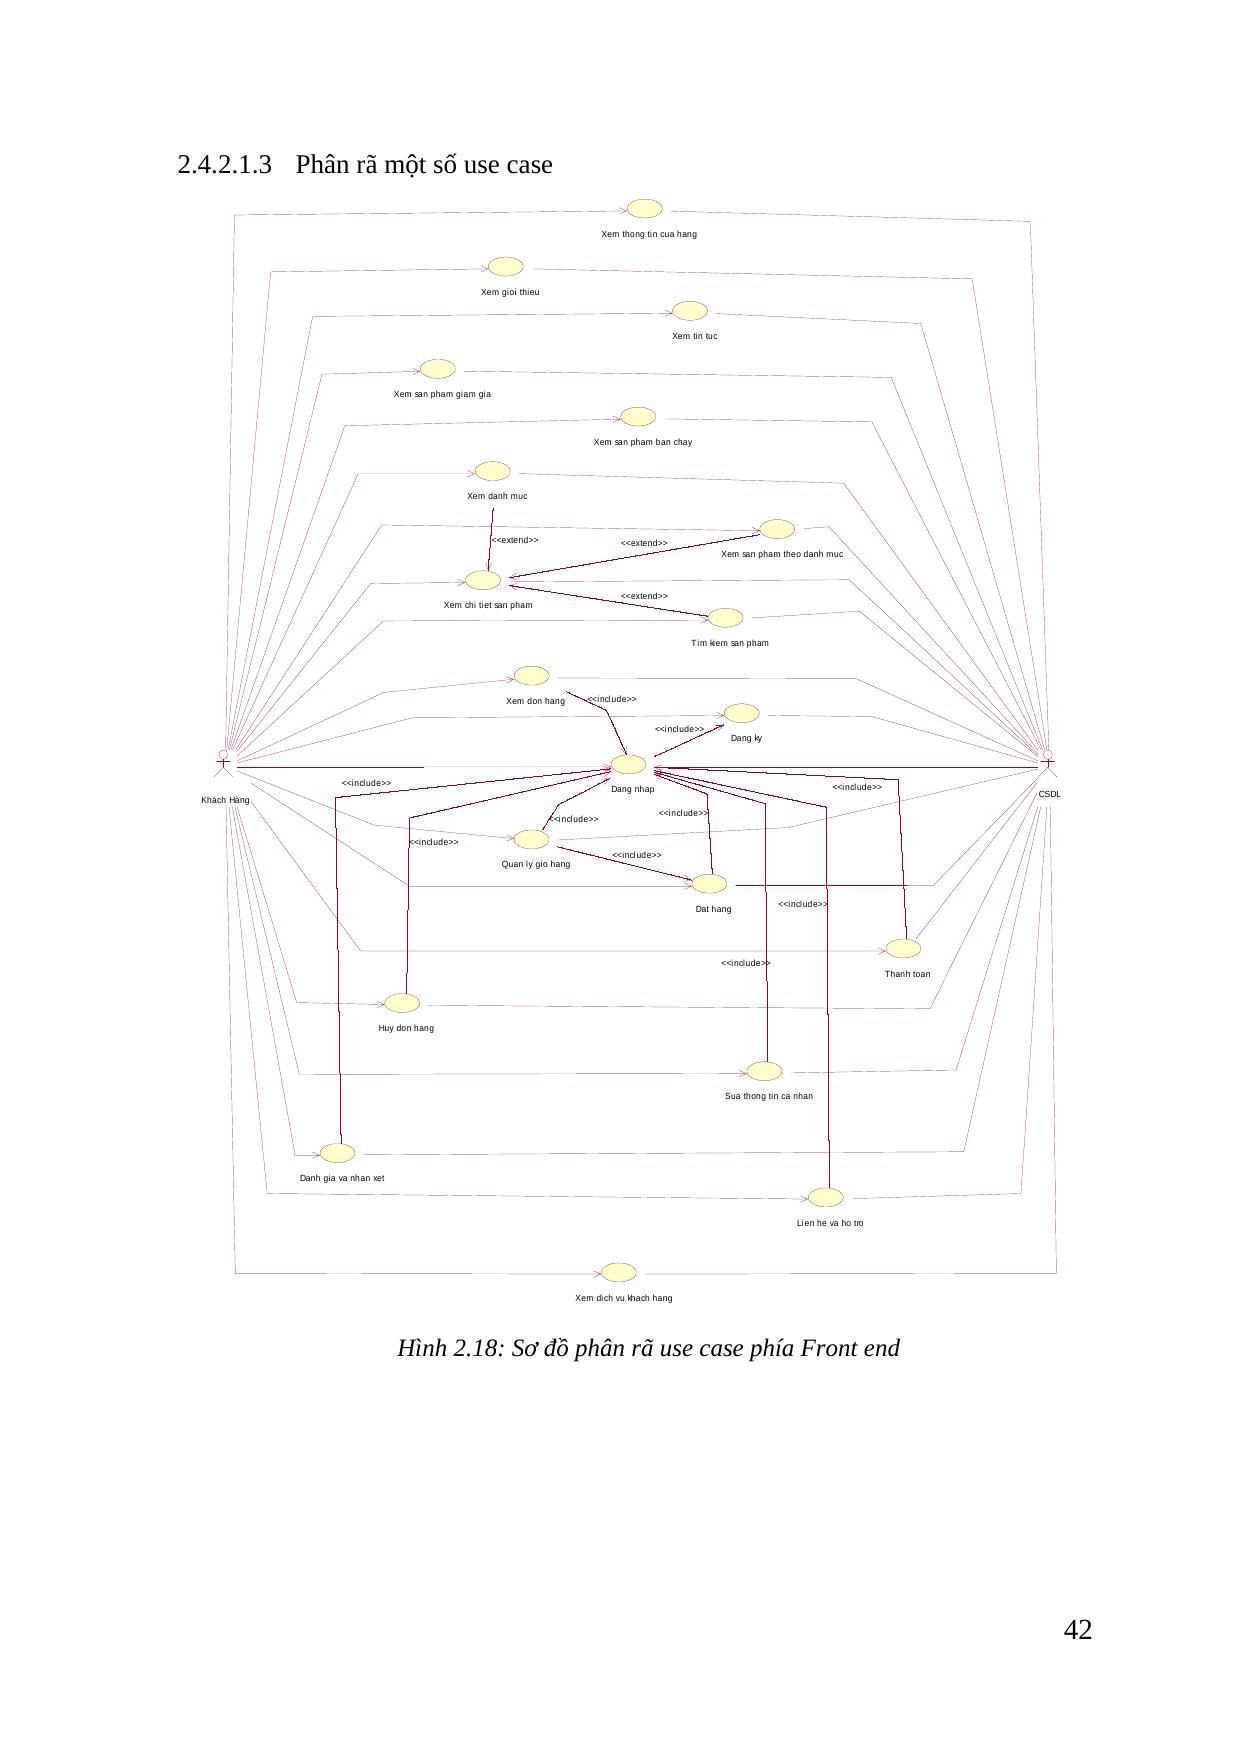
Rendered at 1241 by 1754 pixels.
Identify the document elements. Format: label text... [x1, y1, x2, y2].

subtitle Phân rã một số use case [177, 148, 1092, 179]
